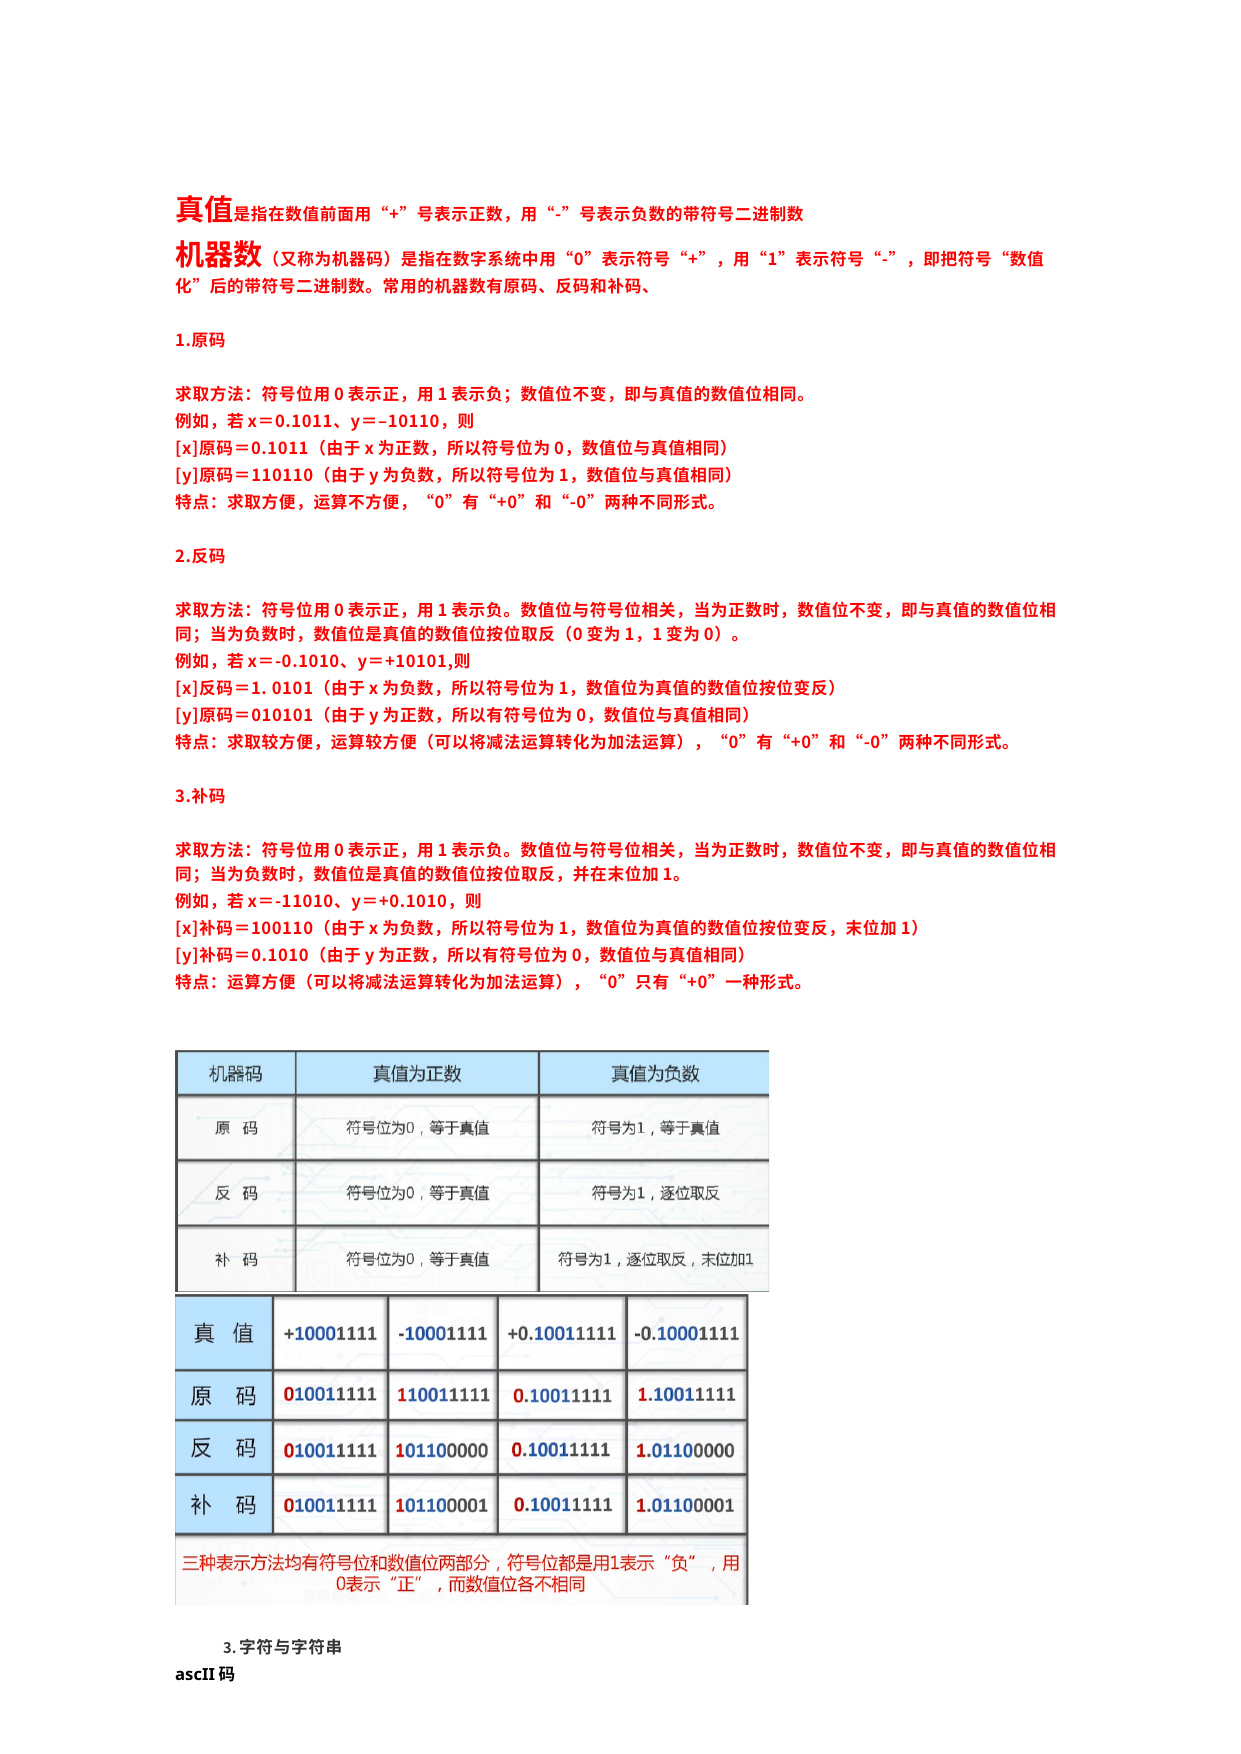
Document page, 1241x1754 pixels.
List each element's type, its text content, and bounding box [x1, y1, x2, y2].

list 机器数（又称为机器码）是指在数字系统中用“0”表示符号“+”，用“1”表示符号“-”，即把符号“数值化”后的带符号二进制数。常用的机器数有原码、反码和补码、 [175, 231, 1071, 298]
list 特点：求取较方便，运算较方便（可以将减法运算转化为加法运算），“0”有“+0”和“-0”两种不同形式。 [175, 729, 1071, 753]
list [x]补码＝100110（由于x为负数，所以符号位为1，数值位为真值的数值位按位变反，末位加1） [175, 915, 1071, 939]
list [y]补码＝0.1010（由于y为正数，所以有符号位为0，数值位与真值相同） [175, 942, 1071, 966]
list 求取方法：符号位用0表示正，用1表示负。数值位与符号位相关，当为正数时，数值位不变，即与真值的数值位相同；当为负数时，数值位是真值的数值位按位取反，并在末位加1。 [175, 837, 1071, 886]
picture [175, 1050, 770, 1292]
list 1.原码 [175, 327, 1071, 352]
list 求取方法：符号位用0表示正，用1表示负。数值位与符号位相关，当为正数时，数值位不变，即与真值的数值位相同；当为负数时，数值位是真值的数值位按位取反（0变为1，1变为0）。 [175, 597, 1071, 646]
list 2.反码 [175, 543, 1071, 567]
list 真值是指在数值前面用“+”号表示正数，用“-”号表示负数的带符号二进制数 [175, 186, 1071, 228]
list 例如，若x＝-11010、y＝+0.1010，则 [175, 888, 1071, 912]
picture [175, 1294, 749, 1605]
list 特点：求取方便，运算不方便，“0”有“+0”和“-0”两种不同形式。 [175, 489, 1071, 513]
list [y]原码＝010101（由于y为正数，所以有符号位为0，数值位与真值相同） [175, 702, 1071, 726]
list [x]反码＝1. 0101（由于x为负数，所以符号位为1，数值位为真值的数值位按位变反） [175, 675, 1071, 699]
list ascII码 [175, 1661, 1071, 1686]
list 例如，若x＝-0.1010、y＝+10101,则 [175, 648, 1071, 672]
list 字符与字符串 [223, 1634, 1071, 1658]
list 3.补码 [175, 783, 1071, 807]
list [y]原码＝110110（由于y为负数，所以符号位为1，数值位与真值相同） [175, 462, 1071, 486]
list 例如，若x＝0.1011、y＝–10110，则 [175, 408, 1071, 432]
list [x]原码＝0.1011（由于x为正数，所以符号位为0，数值位与真值相同） [175, 435, 1071, 459]
list 求取方法：符号位用0表示正，用1表示负；数值位不变，即与真值的数值位相同。 [175, 381, 1071, 406]
list 特点：运算方便（可以将减法运算转化为加法运算），“0”只有“+0”一种形式。 [175, 969, 1071, 993]
